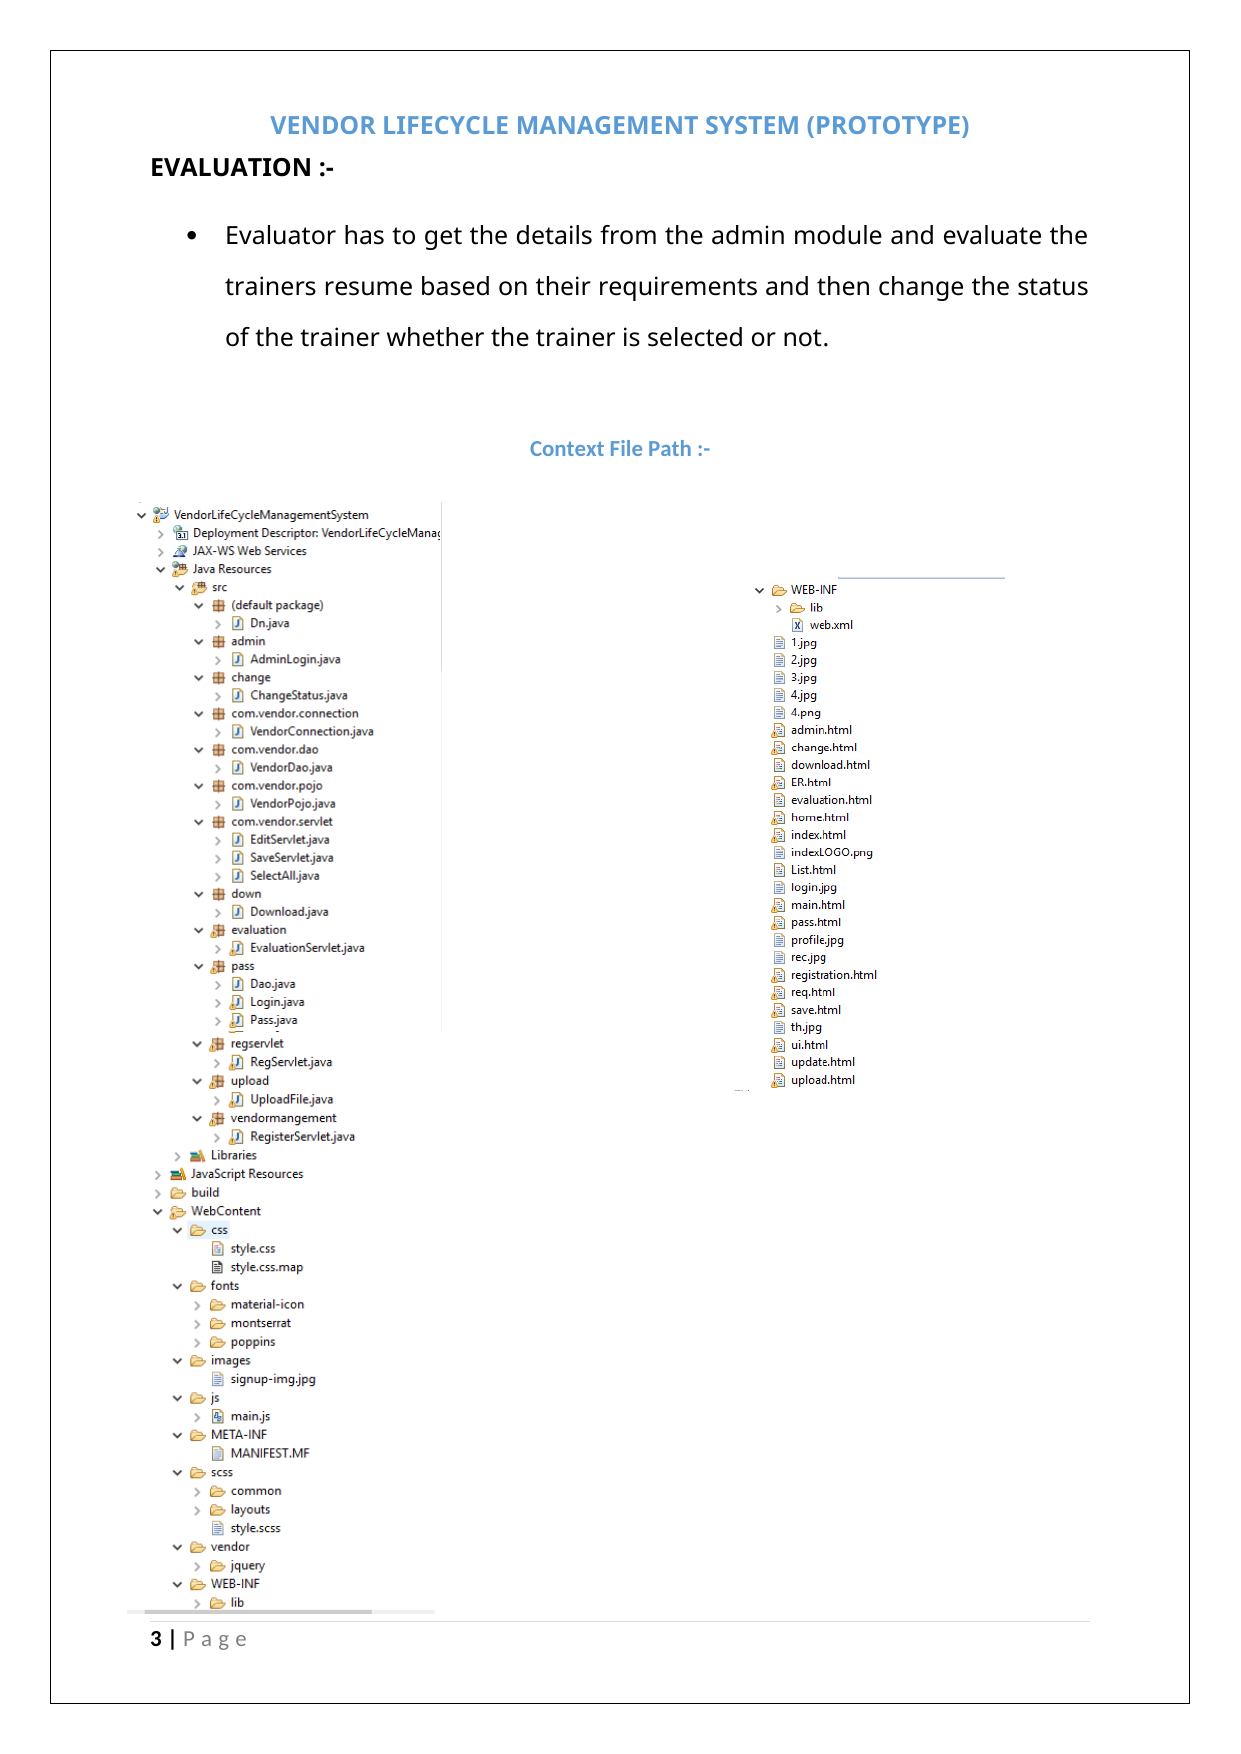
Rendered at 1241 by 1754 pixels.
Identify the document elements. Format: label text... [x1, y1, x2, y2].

text Context File Path :- [150, 434, 1090, 462]
list Evaluator has to get the details from the admin module and evaluate the trainers resume based on their requirements and then change the status of the trainer whether the trainer is selected or not. [187, 218, 1090, 354]
picture [715, 577, 1005, 1091]
text EVALUATION :- [150, 150, 1090, 184]
picture [125, 502, 442, 1614]
